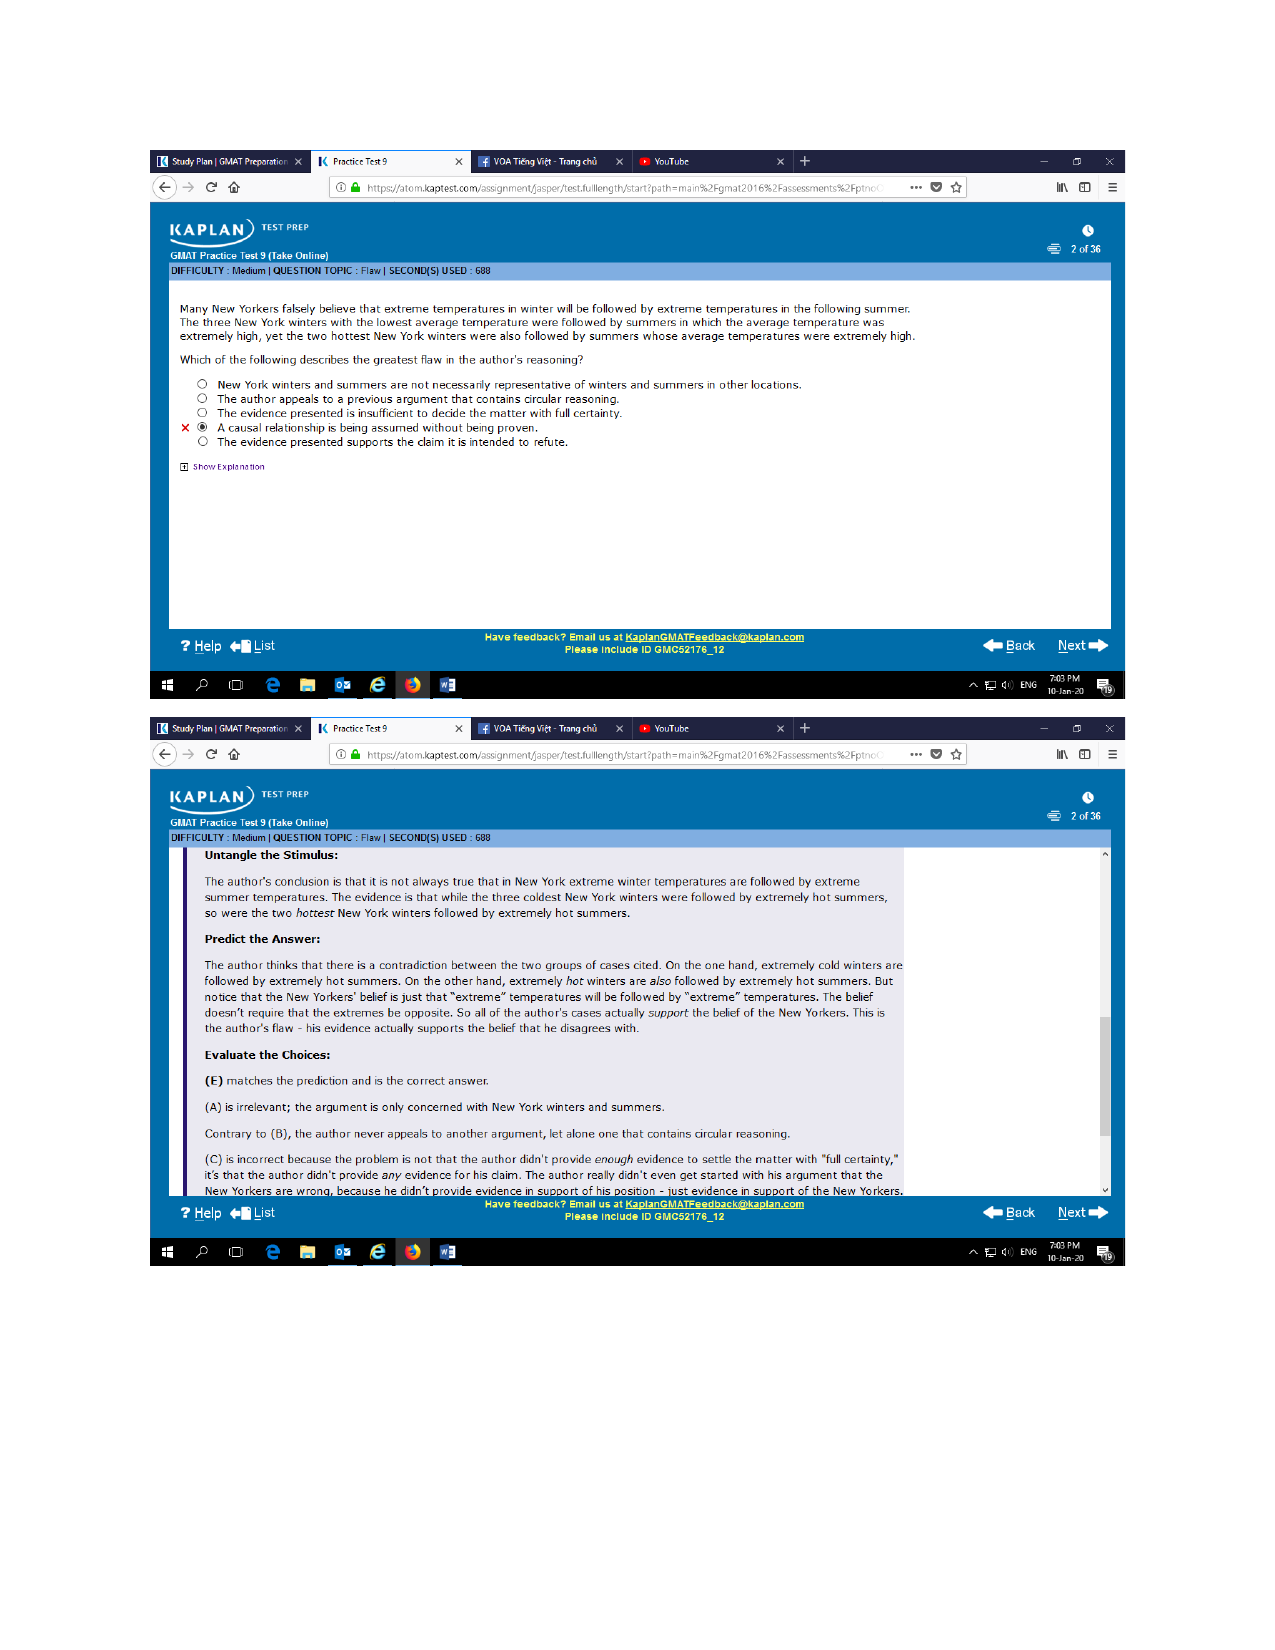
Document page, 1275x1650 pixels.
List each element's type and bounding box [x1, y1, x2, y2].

picture [150, 150, 1125, 699]
picture [150, 717, 1125, 1266]
